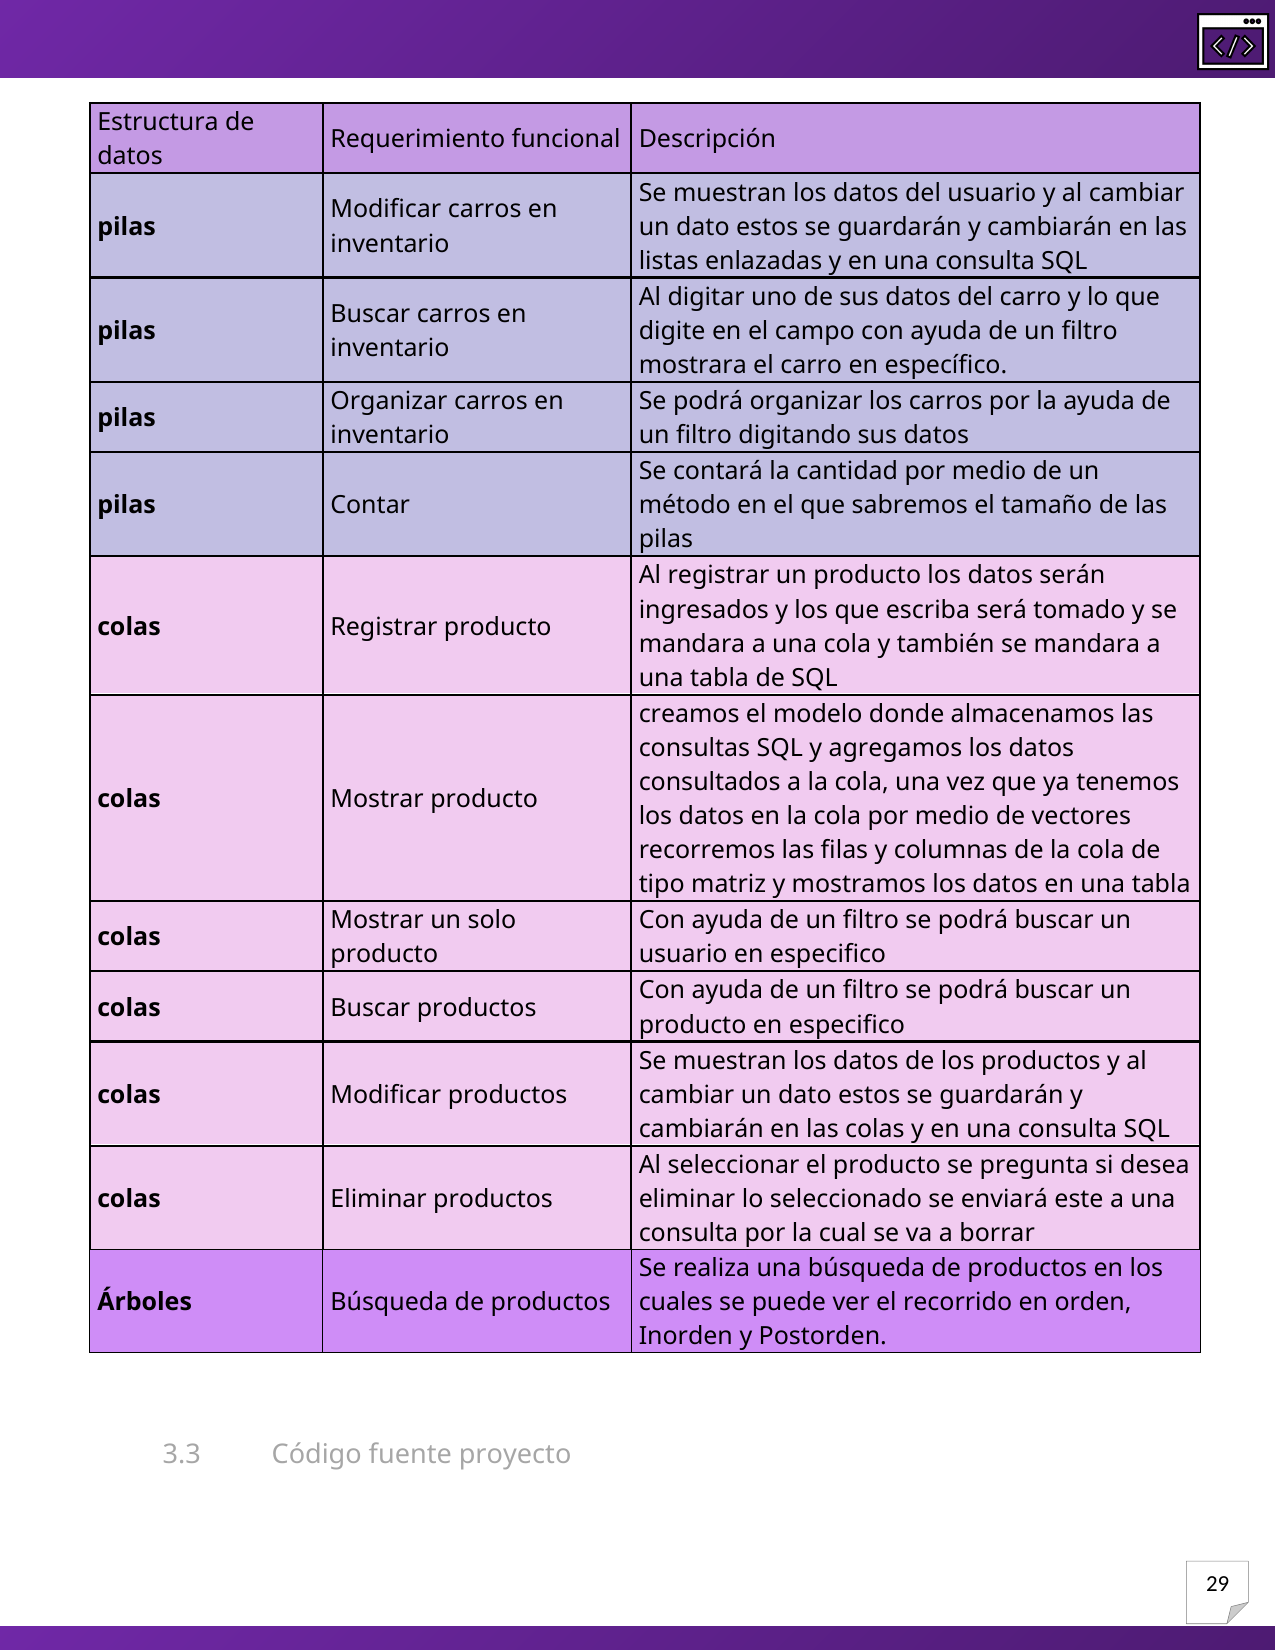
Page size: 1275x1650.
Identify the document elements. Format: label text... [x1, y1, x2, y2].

table_cell colas [91, 696, 322, 900]
subtitle Código fuente proyecto [162, 1435, 1186, 1472]
table_cell Modificar carros en inventario [324, 174, 630, 276]
table_cell Registrar producto [324, 557, 630, 693]
table_cell colas [91, 557, 322, 693]
table_header Descripción [632, 104, 1199, 172]
table_cell pilas [91, 279, 322, 381]
table_cell pilas [91, 174, 322, 276]
table_cell Al registrar un producto los datos serán ingresados y los que escriba será tomado y se mandara a una cola y también se mandara a una tabla de SQL [632, 557, 1199, 693]
table_cell pilas [91, 453, 322, 555]
table_cell Con ayuda de un filtro se podrá buscar un producto en especifico [632, 972, 1199, 1040]
table_cell Búsqueda de productos [323, 1250, 631, 1352]
table_cell Se muestran los datos del usuario y al cambiar un dato estos se guardarán y cambiarán en las listas enlazadas y en una consulta SQL [632, 174, 1199, 276]
table_cell colas [91, 972, 322, 1040]
table_cell Contar [324, 453, 630, 555]
table_cell colas [91, 902, 322, 970]
table_cell Eliminar productos [324, 1147, 630, 1249]
table_cell colas [91, 1043, 322, 1144]
table_cell Se muestran los datos de los productos y al cambiar un dato estos se guardarán y cambiarán en las colas y en una consulta SQL [632, 1043, 1199, 1144]
table_cell Buscar carros en inventario [324, 279, 630, 381]
table_cell Organizar carros en inventario [324, 383, 630, 451]
table_cell Modificar productos [324, 1043, 630, 1144]
table_cell Árboles [90, 1250, 322, 1352]
table_cell Mostrar un solo producto [324, 902, 630, 970]
table_cell Al seleccionar el producto se pregunta si desea eliminar lo seleccionado se enviará este a una consulta por la cual se va a borrar [632, 1147, 1199, 1249]
table_cell colas [91, 1147, 322, 1249]
table_header Estructura de datos [91, 104, 322, 172]
table_cell Con ayuda de un filtro se podrá buscar un usuario en especifico [632, 902, 1199, 970]
table_cell Se realiza una búsqueda de productos en los cuales se puede ver el recorrido en orden, Inorden y Postorden. [632, 1250, 1200, 1352]
picture [1191, 0, 1275, 84]
table_cell Buscar productos [324, 972, 630, 1040]
table_cell Al digitar uno de sus datos del carro y lo que digite en el campo con ayuda de un filtro mostrara el carro en específico. [632, 279, 1199, 381]
table_header Requerimiento funcional [324, 104, 630, 172]
table_cell Se contará la cantidad por medio de un método en el que sabremos el tamaño de las pilas [632, 453, 1199, 555]
table_cell creamos el modelo donde almacenamos las consultas SQL y agregamos los datos consultados a la cola, una vez que ya tenemos los datos en la cola por medio de vectores recorremos las filas y columnas de la cola de tipo matriz y mostramos los datos en una tabla [632, 696, 1199, 900]
table_cell Mostrar producto [324, 696, 630, 900]
table_cell Se podrá organizar los carros por la ayuda de un filtro digitando sus datos [632, 383, 1199, 451]
table_cell pilas [91, 383, 322, 451]
